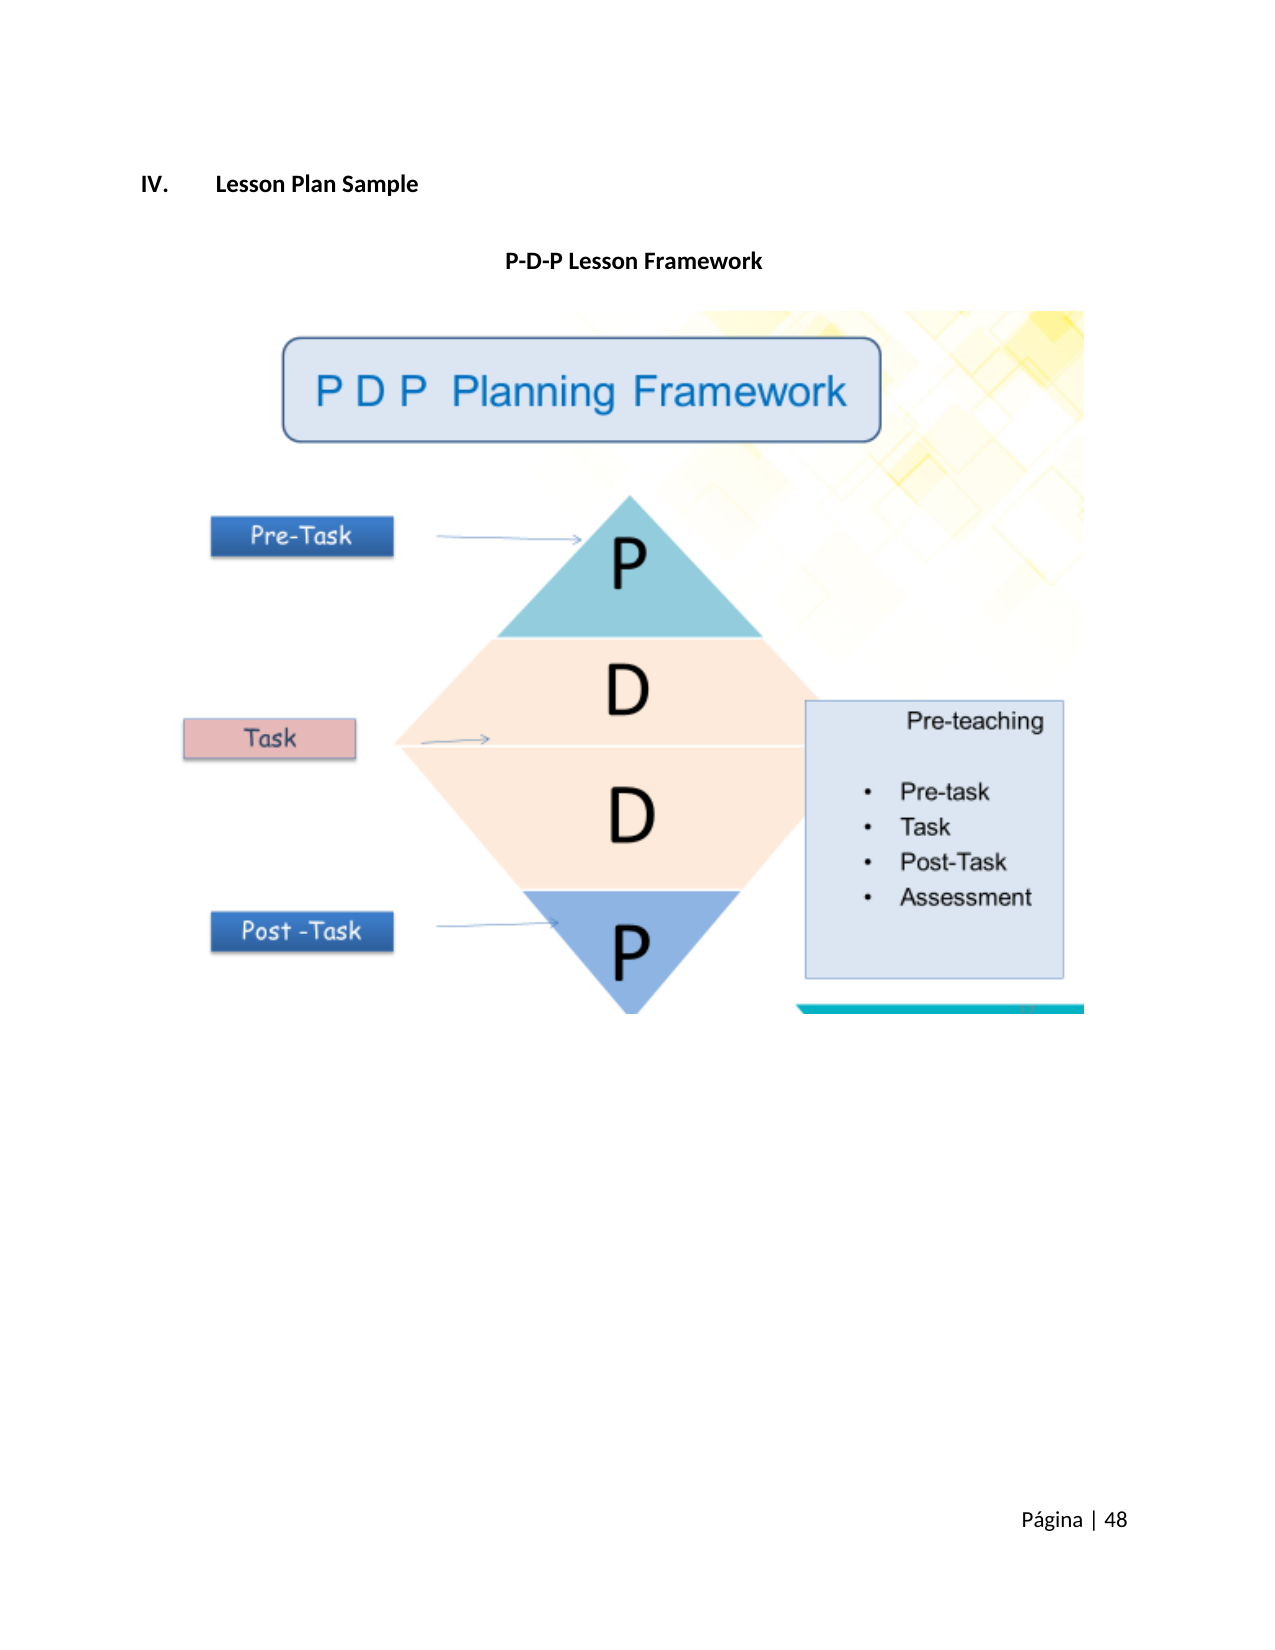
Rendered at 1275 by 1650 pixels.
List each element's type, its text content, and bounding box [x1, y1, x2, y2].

subtitle Lesson Plan Sample [141, 168, 1127, 198]
picture [165, 311, 1084, 1014]
text P-D-P Lesson Framework [141, 245, 1127, 276]
